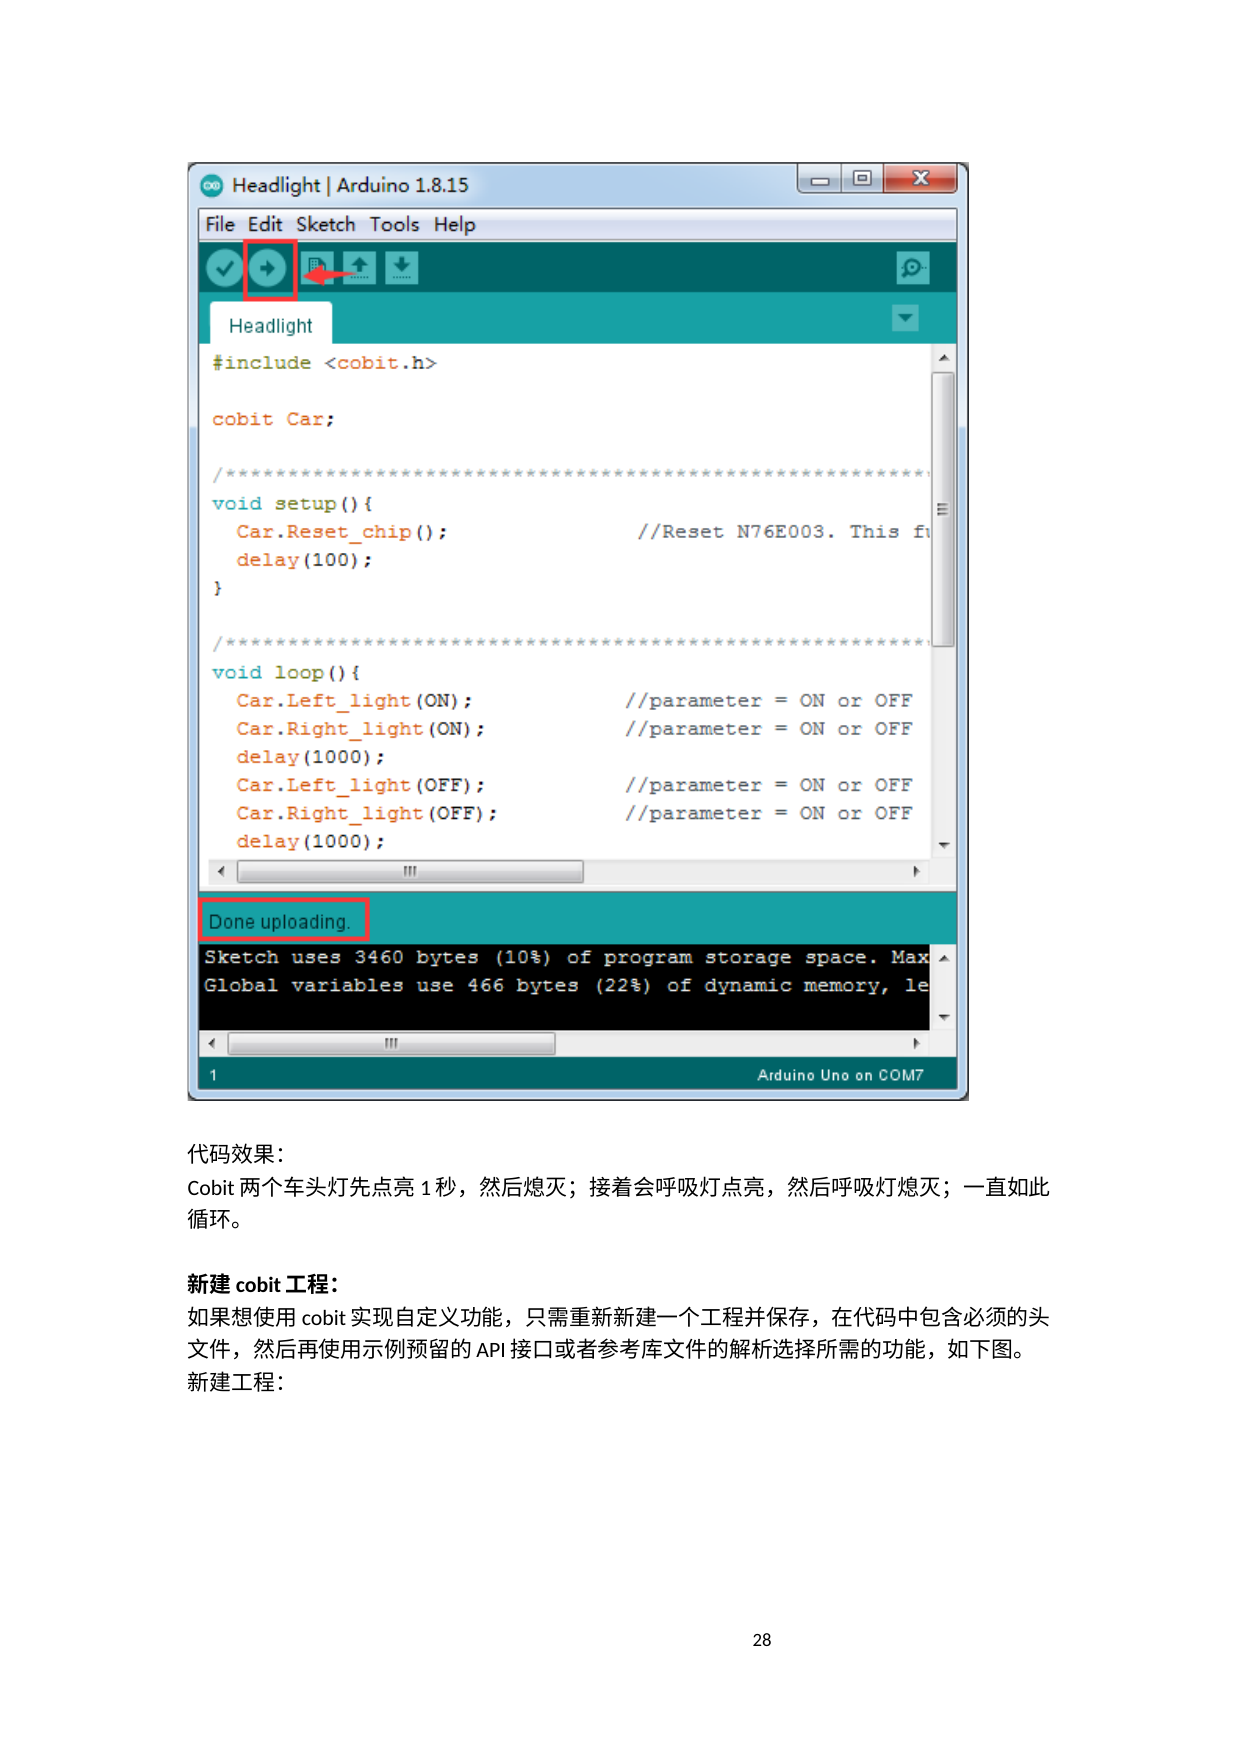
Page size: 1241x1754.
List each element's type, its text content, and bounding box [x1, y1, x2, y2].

picture [187, 162, 969, 1101]
text 代码效果： [187, 1137, 1053, 1169]
text 新建cobit工程： [187, 1267, 1053, 1299]
text 如果想使用cobit实现自定义功能，只需重新新建一个工程并保存，在代码中包含必须的头文件，然后再使用示例预留的API接口或者参考库文件的解析选择所需的功能，如下图。 [187, 1299, 1053, 1364]
text Cobit两个车头灯先点亮1秒，然后熄灭；接着会呼吸灯点亮，然后呼吸灯熄灭；一直如此循环。 [187, 1169, 1053, 1234]
text 新建工程： [187, 1364, 1053, 1397]
